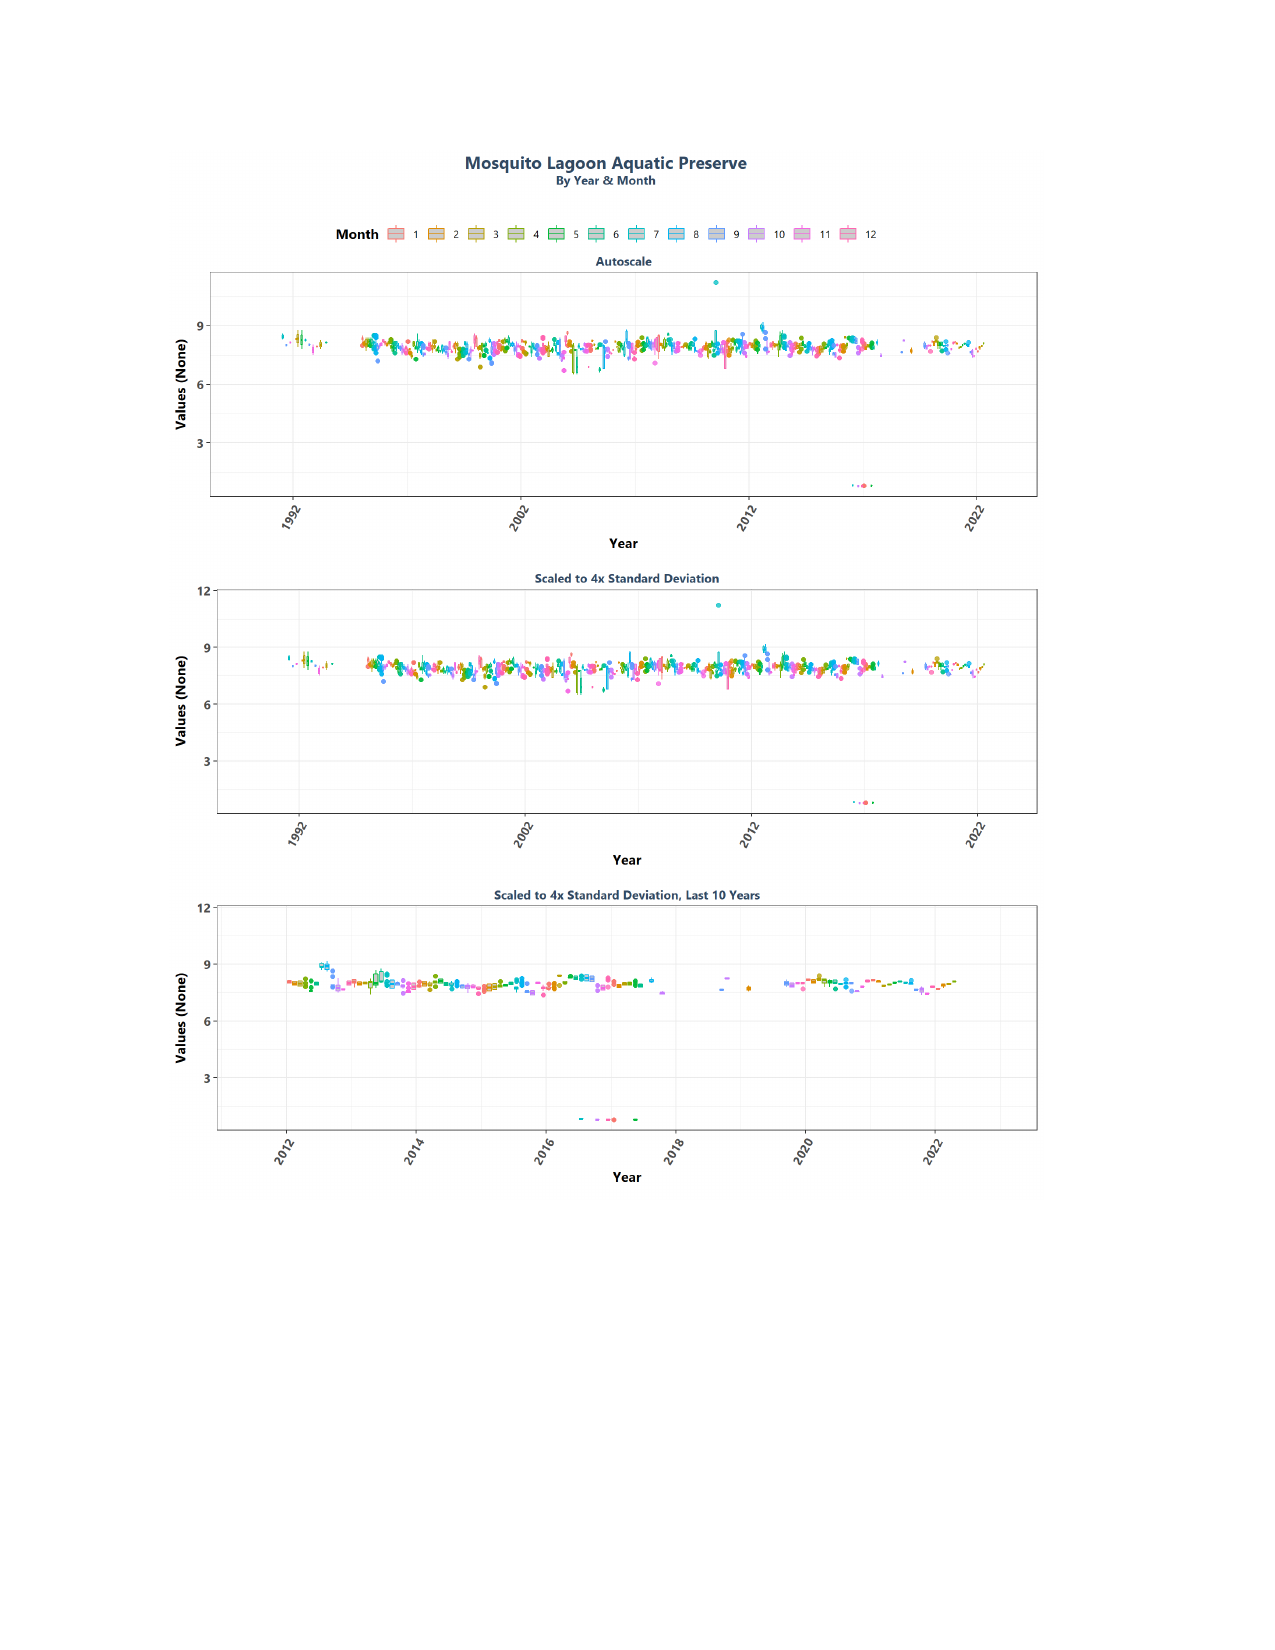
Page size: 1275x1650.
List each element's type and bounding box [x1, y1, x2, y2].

picture [168, 150, 1044, 1200]
